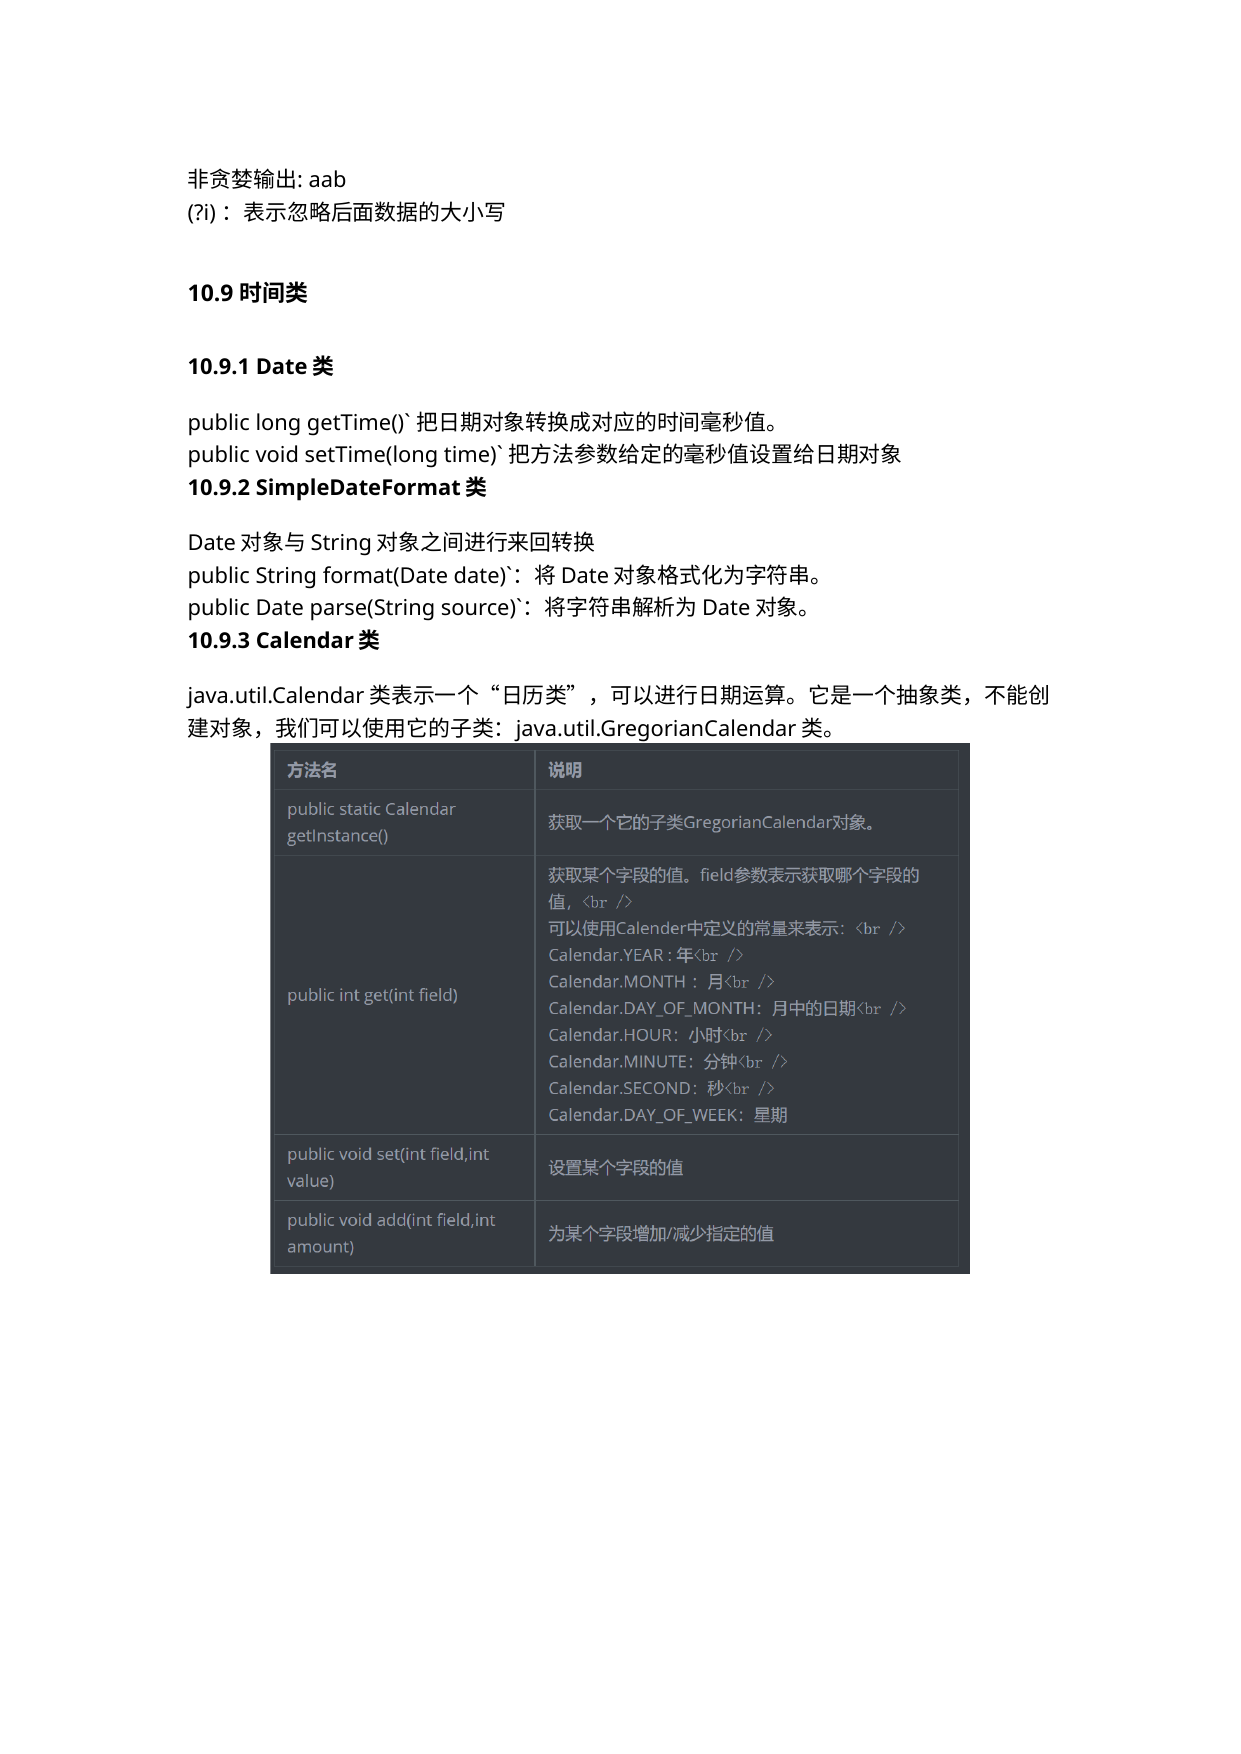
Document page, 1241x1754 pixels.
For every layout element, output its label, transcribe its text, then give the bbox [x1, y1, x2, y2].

subtitle 10.9.3 Calendar类 [187, 622, 1053, 655]
text (?i) ：表示忽略后面数据的大小写 [187, 194, 1053, 227]
text 非贪婪输出: aab [187, 162, 1053, 194]
subtitle 10.9.2 SimpleDateFormat类 [187, 469, 1053, 502]
picture [270, 743, 970, 1274]
text public String format(Date date)`：将Date对象格式化为字符串。 [187, 557, 1053, 590]
subtitle 10.9.1 Date类 [187, 349, 1053, 381]
text java.util.Calendar类表示一个“日历类”，可以进行日期运算。它是一个抽象类，不能创建对象，我们可以使用它的子类：java.util.GregorianCalendar类。 [187, 678, 1053, 743]
text Date对象与String对象之间进行来回转换 [187, 525, 1053, 557]
subtitle 10.9 时间类 [187, 259, 1053, 324]
text public long getTime()` 把日期对象转换成对应的时间毫秒值。 [187, 404, 1053, 437]
text public void setTime(long time)` 把方法参数给定的毫秒值设置给日期对象 [187, 437, 1053, 469]
text public Date parse(String source)`：将字符串解析为Date对象。 [187, 590, 1053, 622]
